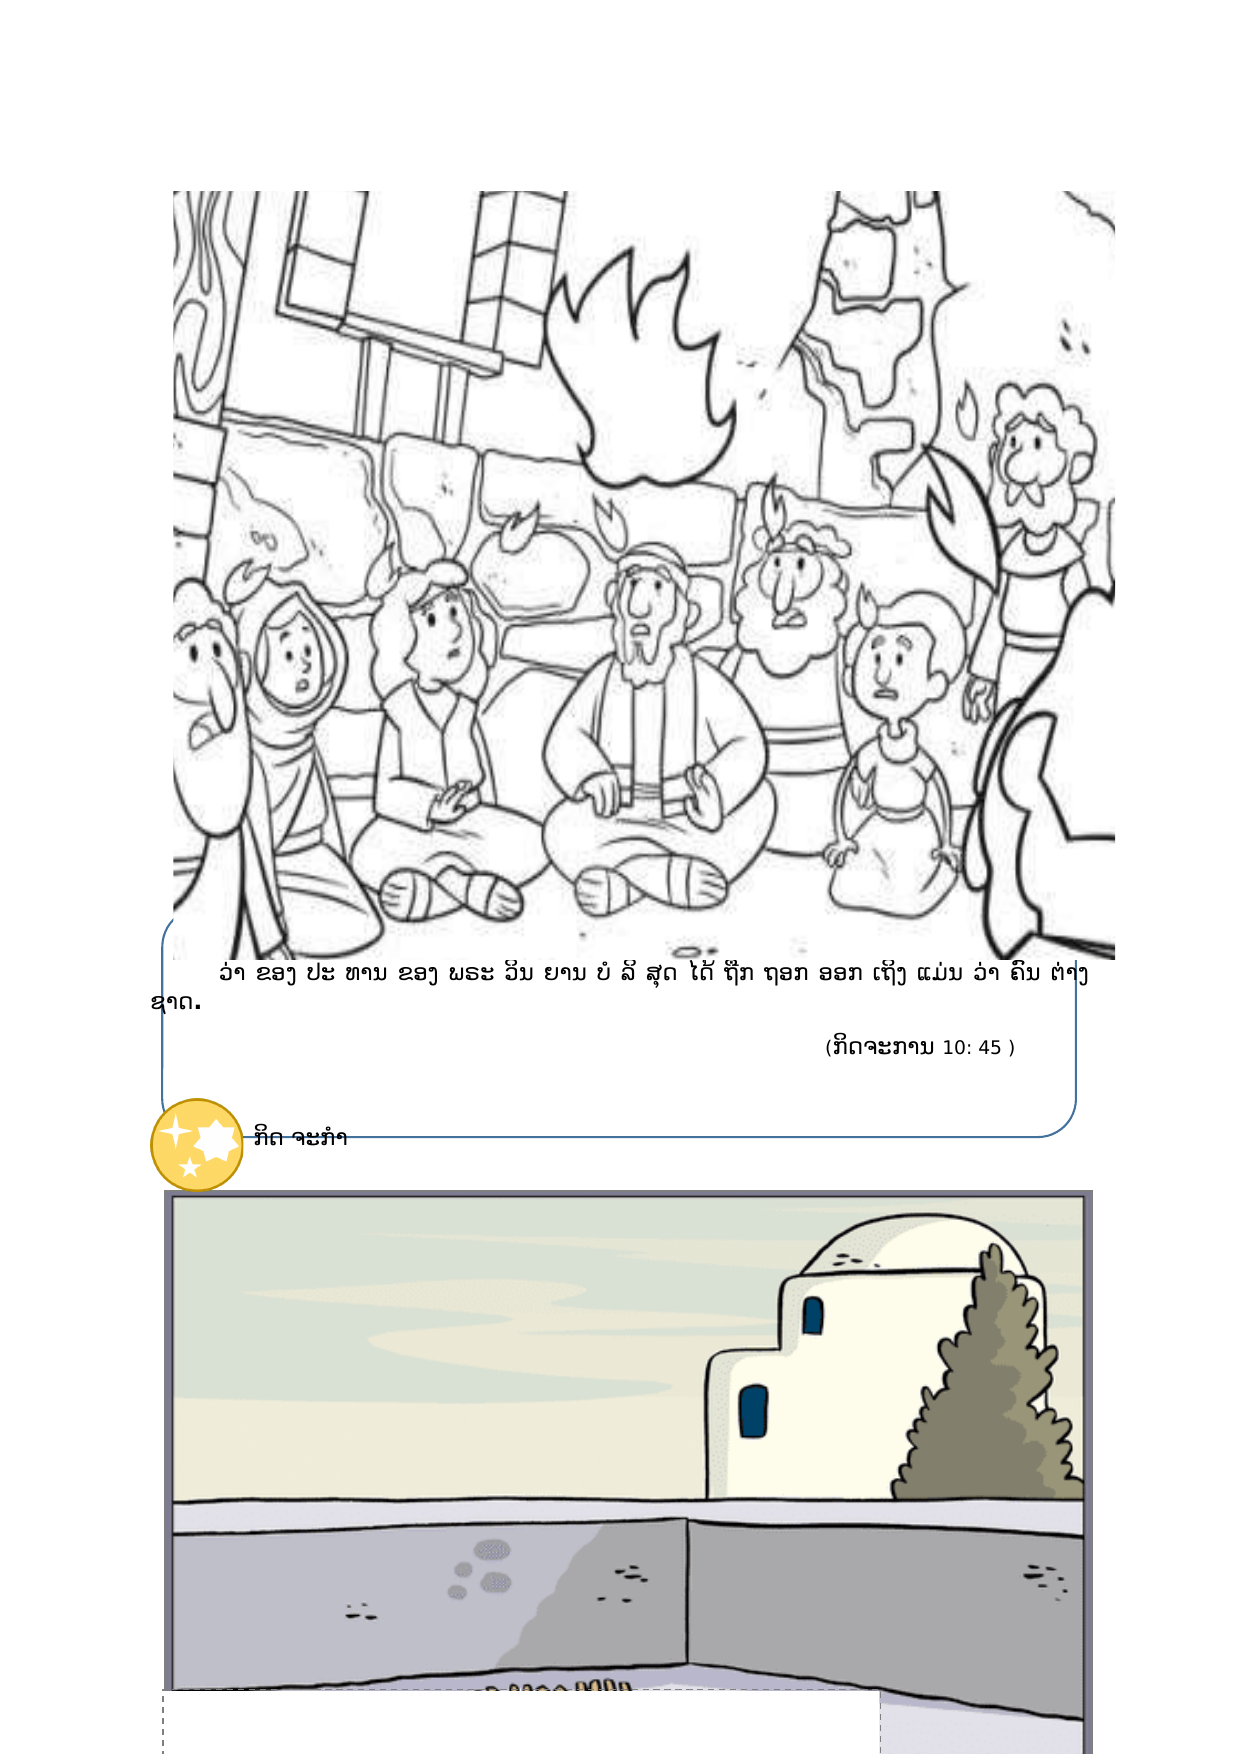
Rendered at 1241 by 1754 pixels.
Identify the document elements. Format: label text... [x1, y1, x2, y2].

text (ກິດຈະການ 10: 45 ) [150, 1033, 1090, 1060]
picture [150, 1098, 1091, 1754]
text ວ່າ ຂອງ ປະ ທານ ຂອງ ພຣະ ວິນ ຍານ ບໍ ລິ ສຸດ ໄດ້ ຖືກ ຖອກ ອອກ ເຖິງ ແມ່ນ ວ່າ ຄົນ ຕ່າງ ຊາດ. [150, 959, 1090, 1015]
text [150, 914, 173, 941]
picture [173, 191, 1116, 960]
text ກິດ ຈະກຳ [244, 1124, 1090, 1151]
